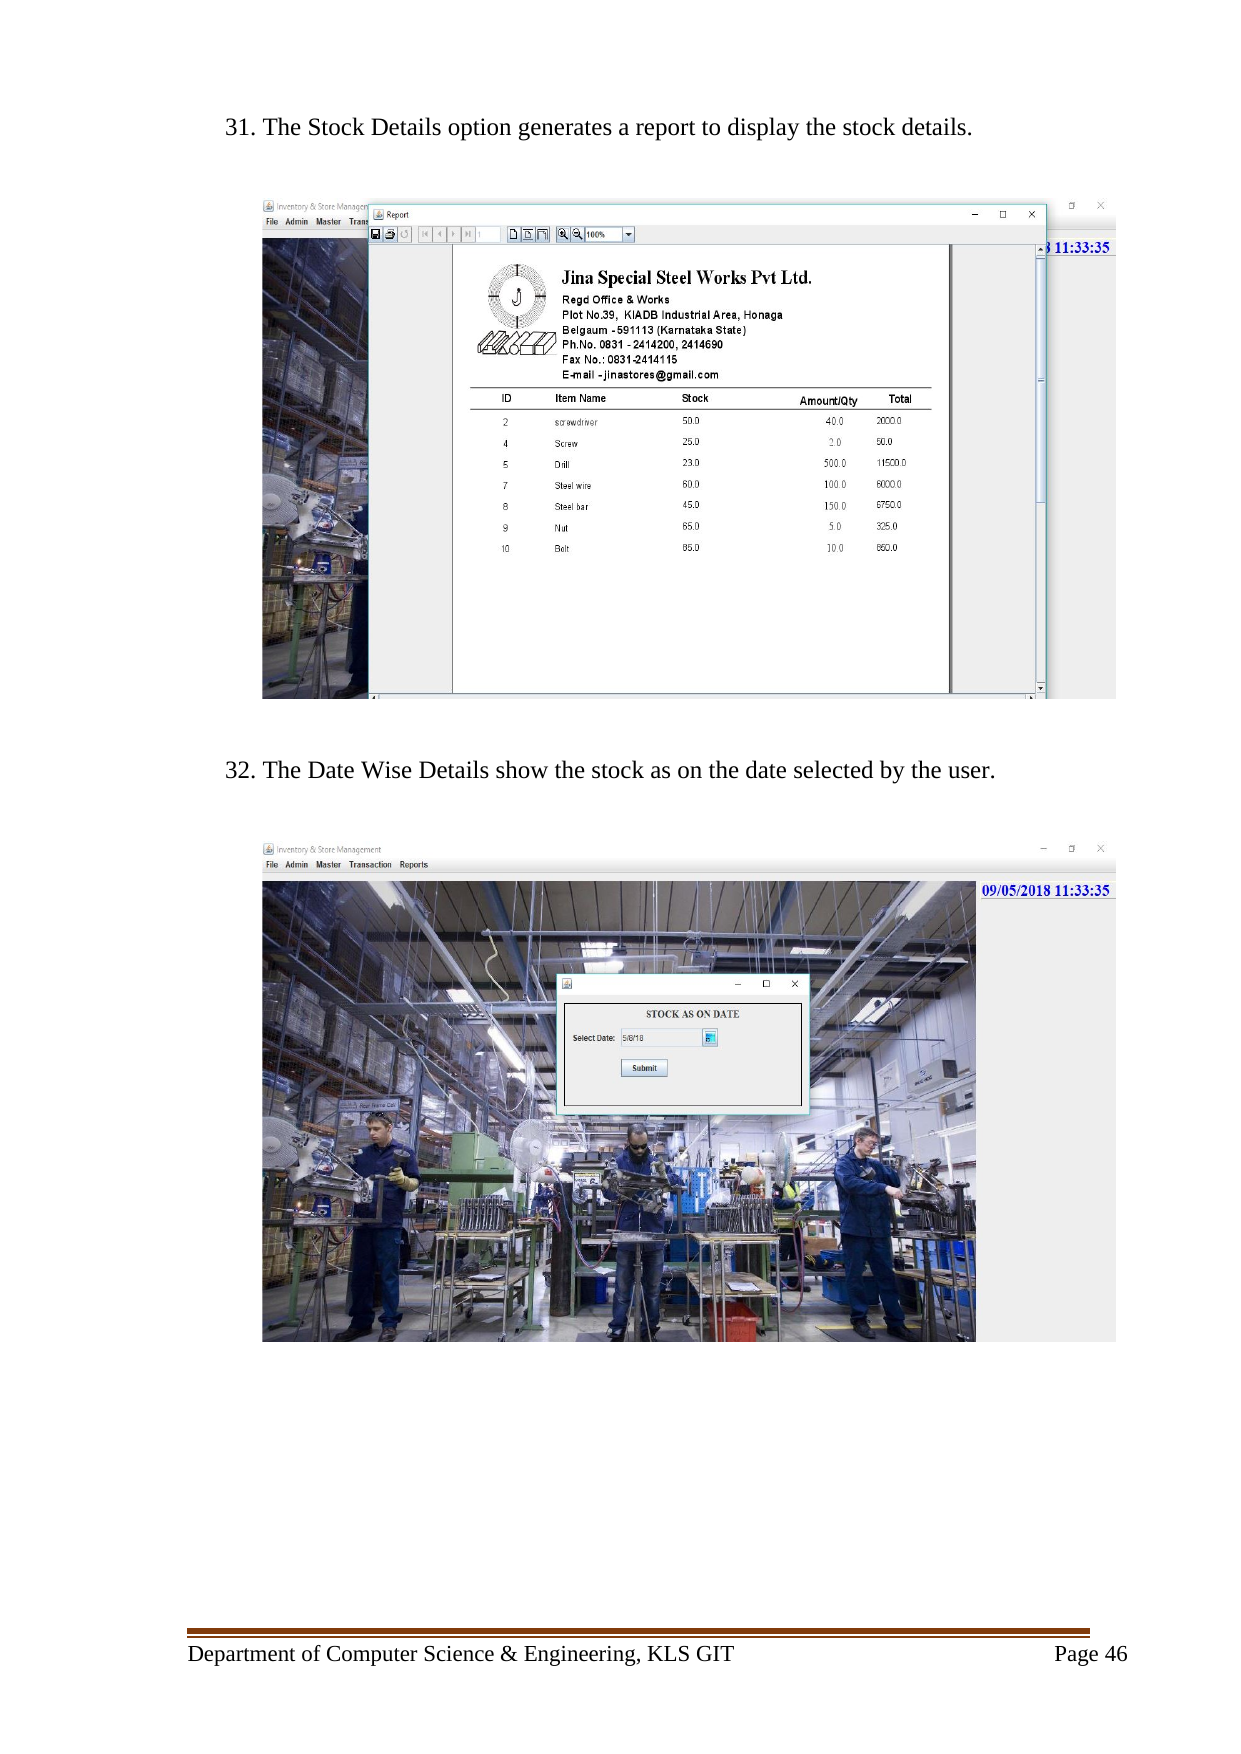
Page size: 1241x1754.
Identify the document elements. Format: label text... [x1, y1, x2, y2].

list The Date Wise Details show the stock as on the date selected by the user. [225, 756, 1090, 784]
picture [262, 841, 1116, 1342]
picture [262, 198, 1116, 699]
list The Stock Details option generates a report to display the stock details. [225, 112, 1090, 141]
